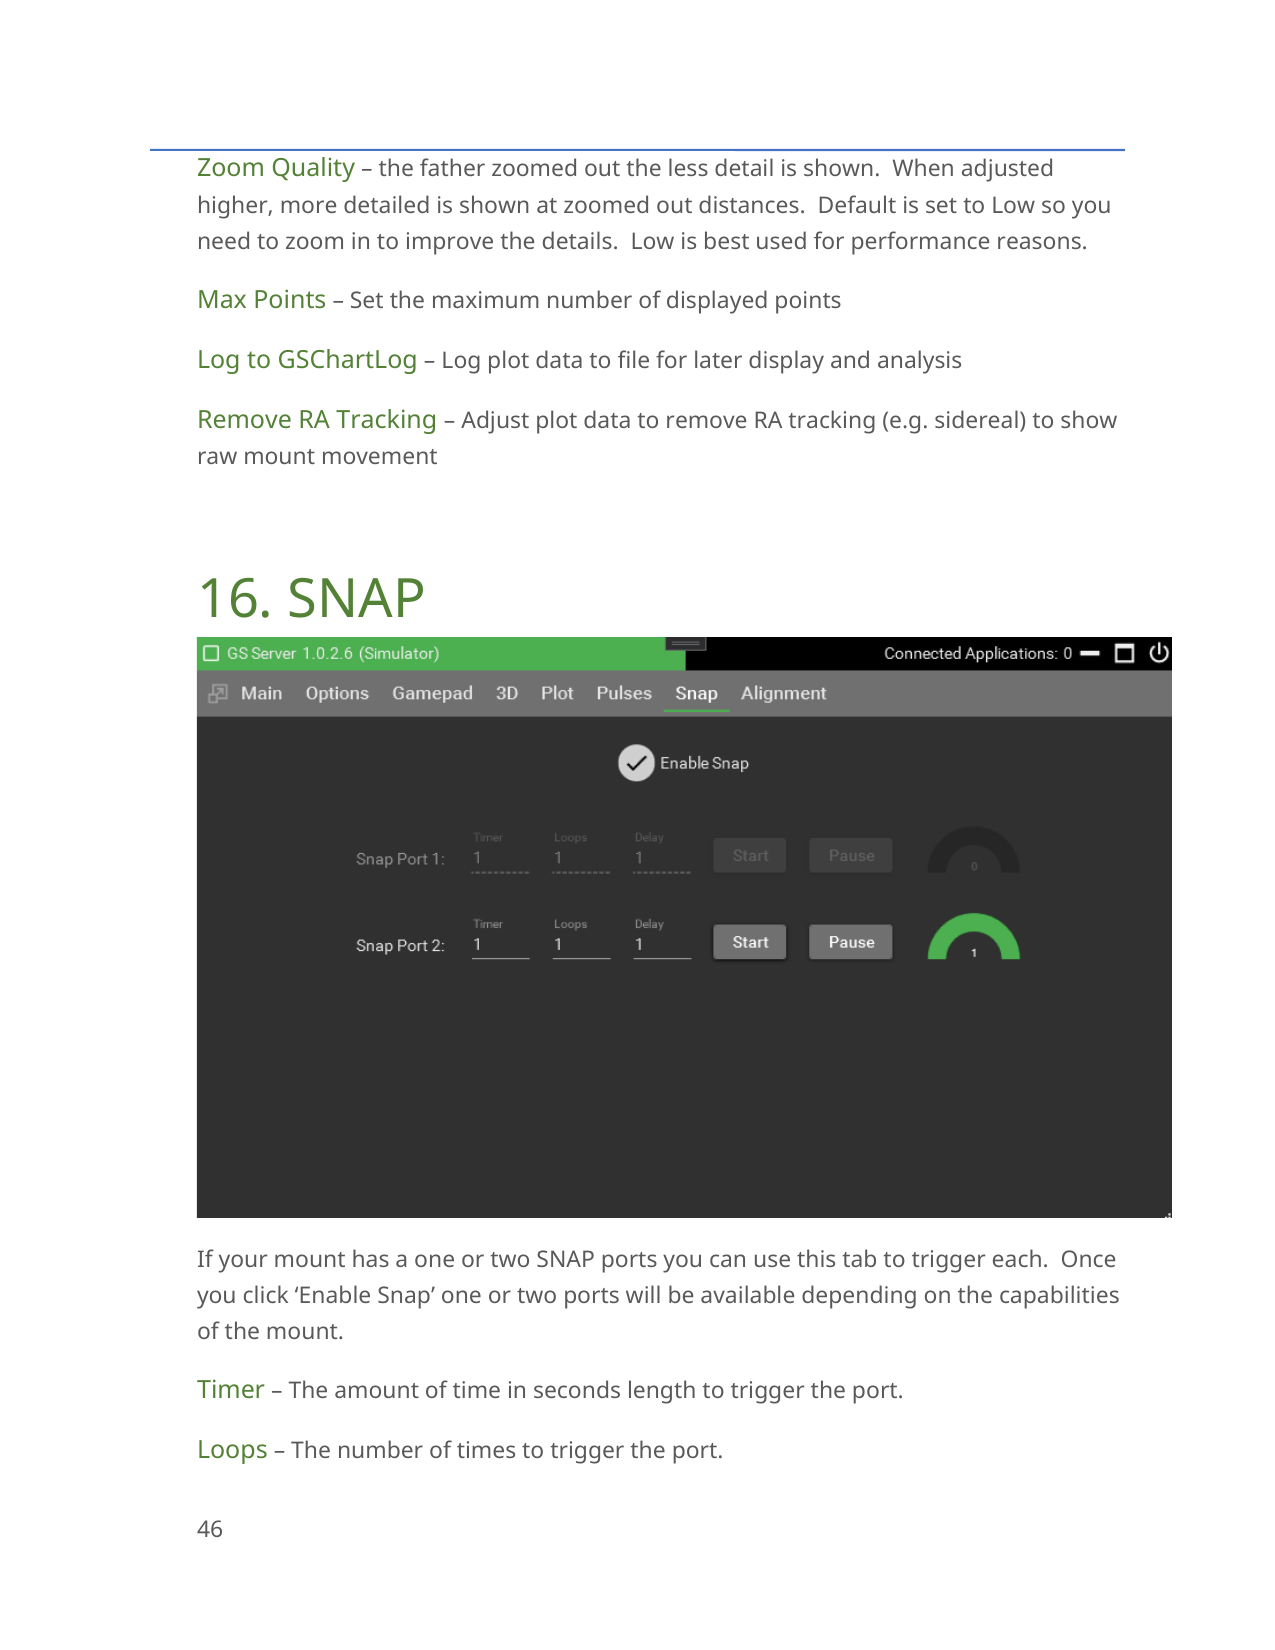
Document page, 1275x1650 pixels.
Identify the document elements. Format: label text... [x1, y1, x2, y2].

text Remove RA Tracking – Adjust plot data to remove RA tracking (e.g. sidereal) to show raw mount movement [197, 401, 1125, 471]
text Loops – The number of times to trigger the port. [197, 1432, 1125, 1466]
picture [196, 637, 1172, 1218]
text Timer – The amount of time in seconds length to trigger the port. [197, 1372, 1125, 1406]
text Log to GSChartLog – Log plot data to file for later display and analysis [197, 341, 1125, 376]
text Zoom Quality – the father zoomed out the less detail is shown. When adjusted higher, more detailed is shown at zoomed out distances. Default is set to Low so you need to zoom in to improve the details. Low is best used for performance reasons. [197, 150, 1125, 256]
text Max Points – Set the maximum number of displayed points [197, 281, 1125, 316]
text If your mount has a one or two SNAP ports you can use this tab to trigger each. Once you click ‘Enable Snap’ one or two ports will be available depending on the capabilities of the mount. [197, 1243, 1125, 1346]
subtitle SNAP [159, 559, 1125, 633]
